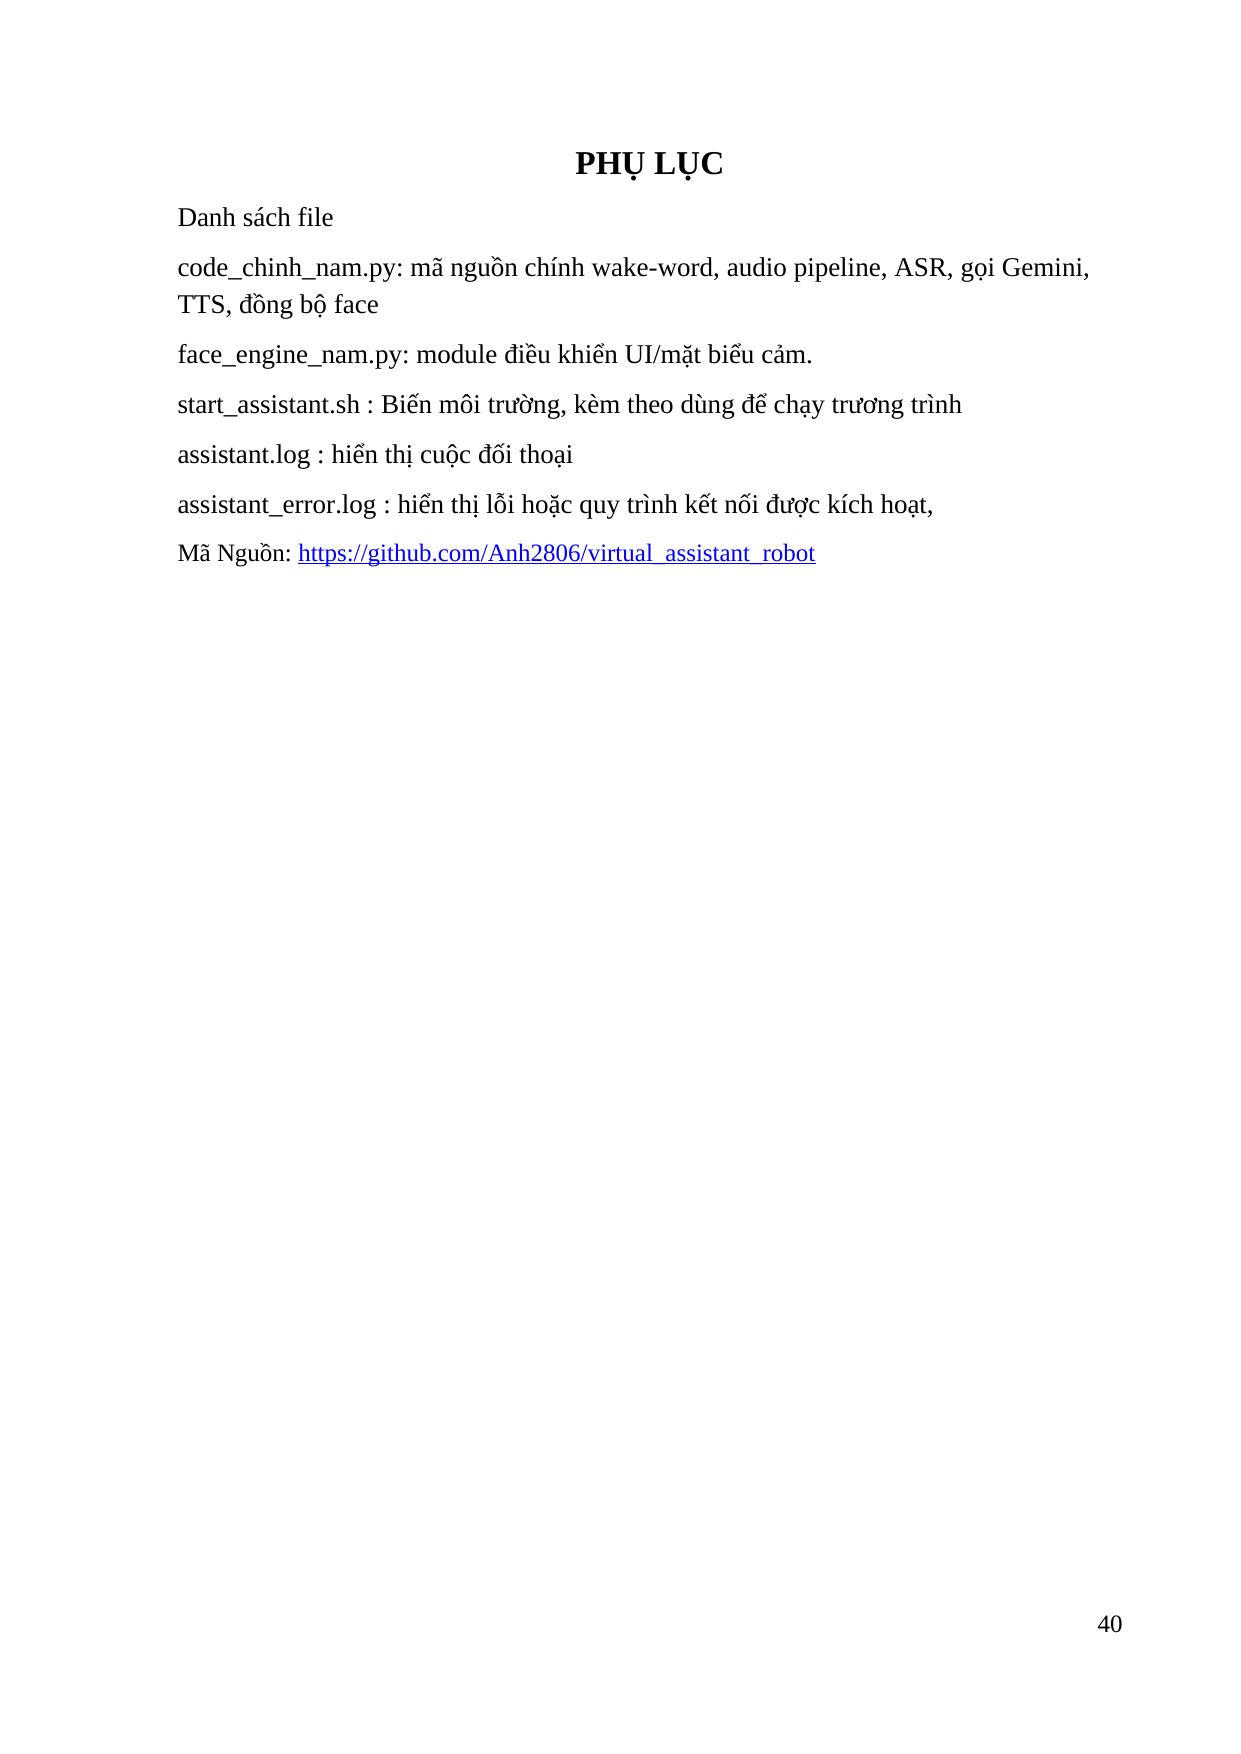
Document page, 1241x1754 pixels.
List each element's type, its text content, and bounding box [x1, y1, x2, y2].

text Danh sách file [177, 202, 1122, 233]
text assistant_error.log : hiển thị lỗi hoặc quy trình kết nối được kích hoạt, [177, 488, 1122, 519]
text assistant.log : hiển thị cuộc đối thoại [177, 438, 1122, 469]
text code_chinh_nam.py: mã nguồn chính wake-word, audio pipeline, ASR, gọi Gemini, TTS, đồng bộ face [177, 251, 1122, 320]
subtitle PHỤ LỤC [177, 143, 1122, 181]
text Mã Nguồn: https://github.com/Anh2806/virtual_assistant_robot [177, 538, 1122, 566]
text start_assistant.sh : Biến môi trường, kèm theo dùng để chạy trương trình [177, 388, 1122, 419]
text face_engine_nam.py: module điều khiển UI/mặt biểu cảm. [177, 338, 1122, 369]
